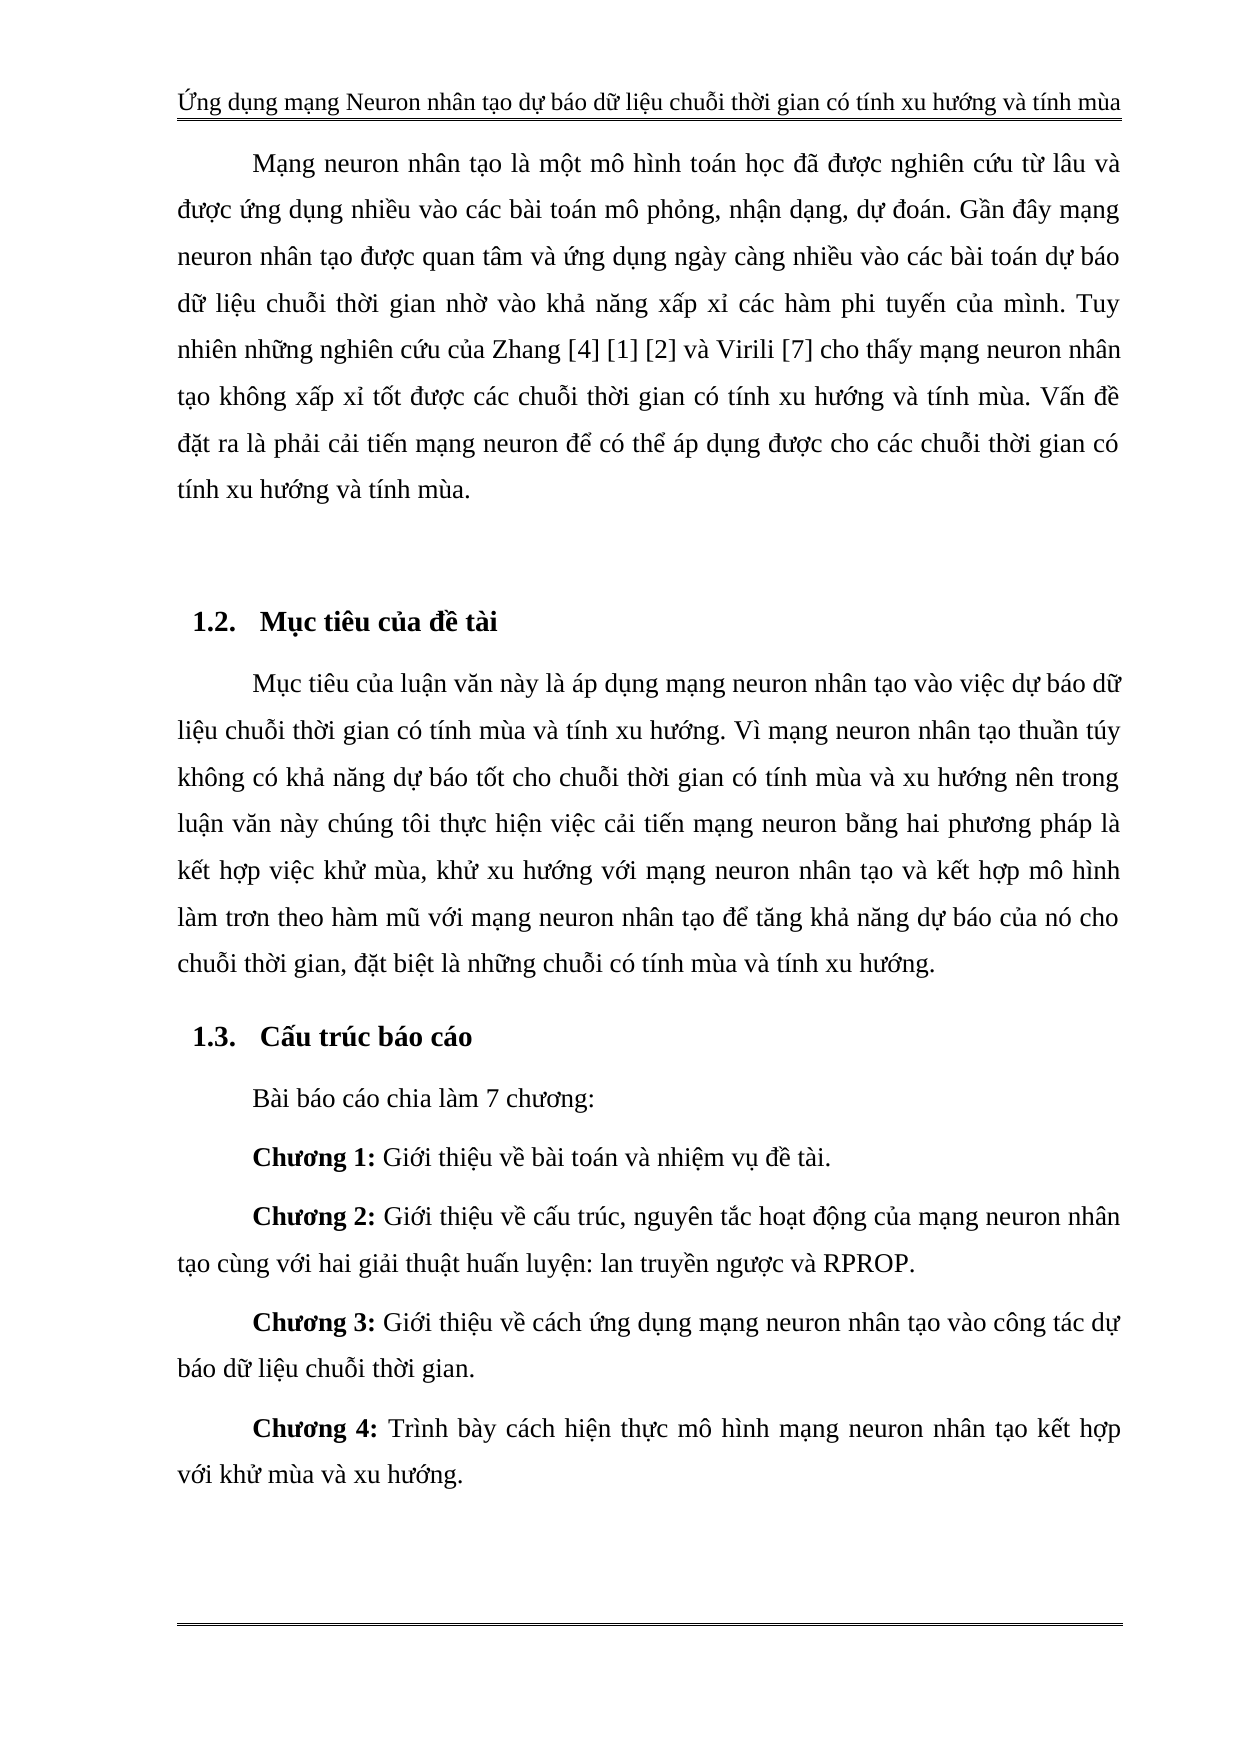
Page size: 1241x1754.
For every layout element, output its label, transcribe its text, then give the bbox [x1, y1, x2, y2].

text Chương 3: Giới thiệu về cách ứng dụng mạng neuron nhân tạo vào công tác dự báo dữ liệu chuỗi thời gian. [177, 1306, 1122, 1384]
text Mục tiêu của luận văn này là áp dụng mạng neuron nhân tạo vào việc dự báo dữ liệu chuỗi thời gian có tính mùa và tính xu hướng. Vì mạng neuron nhân tạo thuần túy không có khả năng dự báo tốt cho chuỗi thời gian có tính mùa và xu hướng nên trong luận văn này chúng tôi thực hiện việc cải tiến mạng neuron bằng hai phương pháp là kết hợp việc khử mùa, khử xu hướng với mạng neuron nhân tạo và kết hợp mô hình làm trơn theo hàm mũ với mạng neuron nhân tạo để tăng khả năng dự báo của nó cho chuỗi thời gian, đặt biệt là những chuỗi có tính mùa và tính xu hướng. [177, 667, 1122, 978]
text Chương 1: Giới thiệu về bài toán và nhiệm vụ đề tài. [177, 1141, 1122, 1172]
text Chương 2: Giới thiệu về cấu trúc, nguyên tắc hoạt động của mạng neuron nhân tạo cùng với hai giải thuật huấn luyện: lan truyền ngược và RPROP. [177, 1200, 1122, 1278]
text Mạng neuron nhân tạo là một mô hình toán học đã được nghiên cứu từ lâu và được ứng dụng nhiều vào các bài toán mô phỏng, nhận dạng, dự đoán. Gần đây mạng neuron nhân tạo được quan tâm và ứng dụng ngày càng nhiều vào các bài toán dự báo dữ liệu chuỗi thời gian nhờ vào khả năng xấp xỉ các hàm phi tuyến của mình. Tuy nhiên những nghiên cứu của Zhang [4] [1] [2] và Virili [7] cho thấy mạng neuron nhân tạo không xấp xỉ tốt được các chuỗi thời gian có tính xu hướng và tính mùa. Vấn đề đặt ra là phải cải tiến mạng neuron để có thể áp dụng được cho các chuỗi thời gian có tính xu hướng và tính mùa. [177, 147, 1122, 505]
text Bài báo cáo chia làm 7 chương: [177, 1082, 1122, 1113]
subtitle Cấu trúc báo cáo [192, 1019, 1122, 1052]
text Chương 4: Trình bày cách hiện thực mô hình mạng neuron nhân tạo kết hợp với khử mùa và xu hướng. [177, 1412, 1122, 1489]
subtitle Mục tiêu của đề tài [192, 604, 1122, 638]
